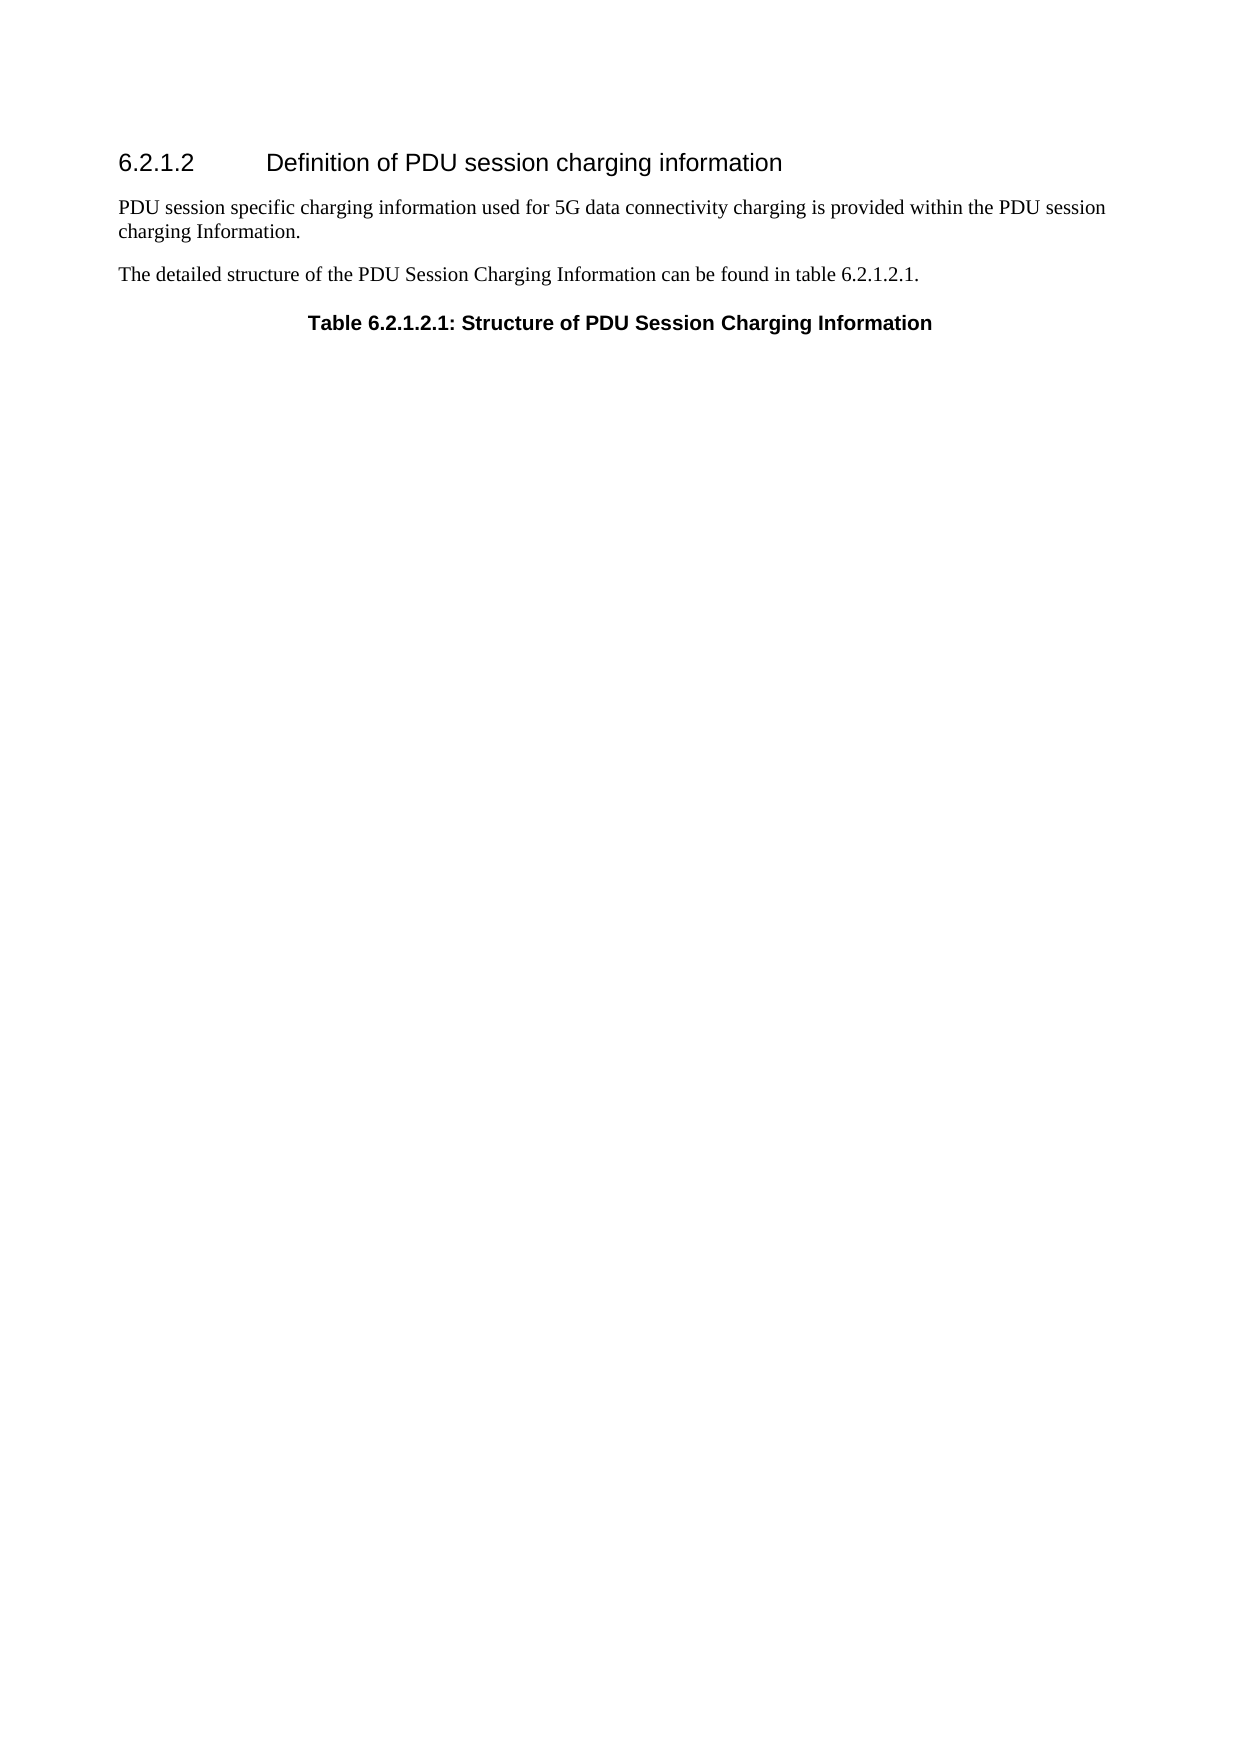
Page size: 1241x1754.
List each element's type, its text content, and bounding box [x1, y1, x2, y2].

text Table 6.2.1.2.1: Structure of PDU Session Charging Information [118, 311, 1122, 335]
text PDU session specific charging information used for 5G data connectivity charging is provided within the PDU session charging Information. [118, 195, 1122, 243]
subtitle 6.2.1.2 Definition of PDU session charging information [118, 147, 1122, 176]
text The detailed structure of the PDU Session Charging Information can be found in table 6.2.1.2.1. [118, 262, 1122, 286]
